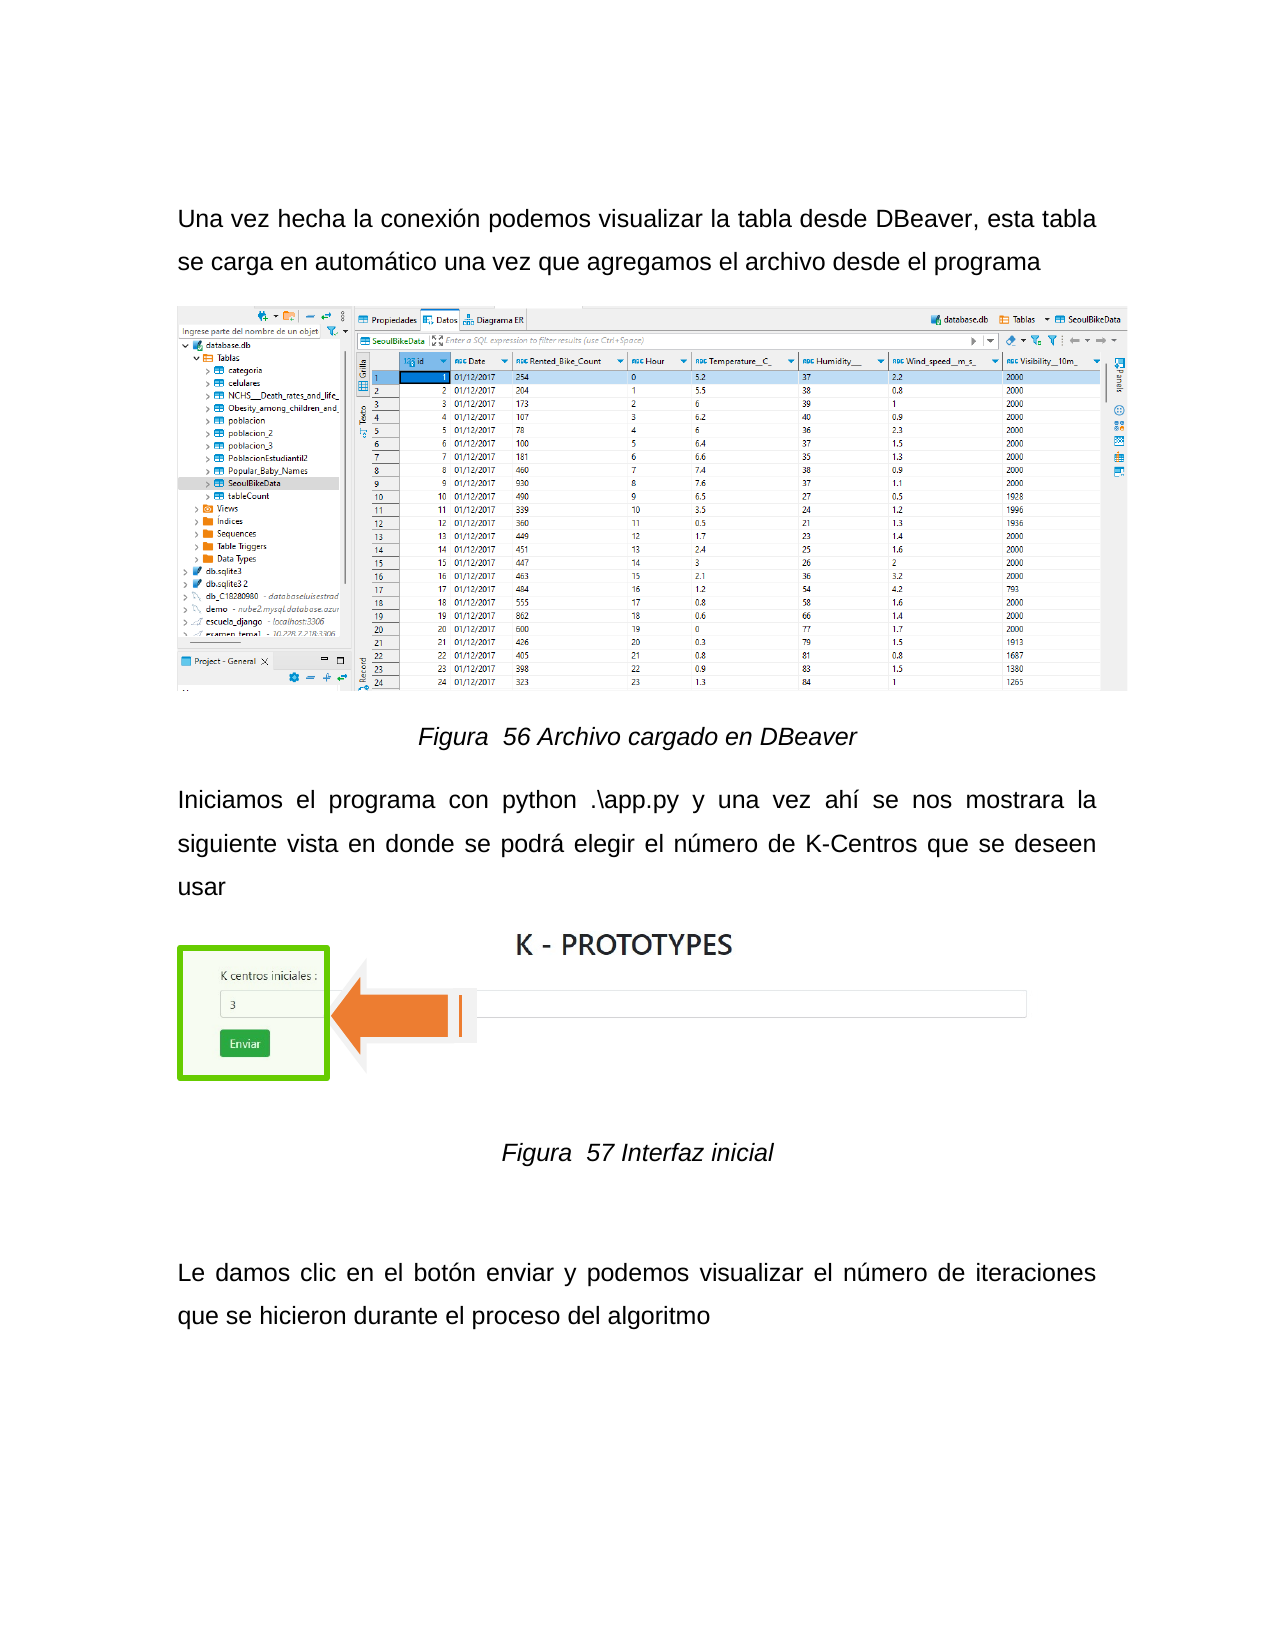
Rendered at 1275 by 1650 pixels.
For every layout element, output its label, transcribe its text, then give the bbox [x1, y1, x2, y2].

text Iniciamos el programa con python .\app.py y una vez ahí se nos mostrara la siguiente vista en donde se podrá elegir el número de K-Centros que se deseen usar [177, 786, 1098, 901]
picture [183, 951, 324, 1075]
picture [177, 931, 1064, 1108]
text Le damos clic en el botón enviar y podemos visualizar el número de iteraciones que se hicieron durante el proceso del algoritmo [177, 1258, 1098, 1330]
picture [177, 306, 1128, 691]
text Una vez hecha la conexión podemos visualizar la tabla desde DBeaver, esta tabla se carga en automático una vez que agregamos el archivo desde el programa [177, 204, 1098, 276]
text Figura 57 Interfaz inicial [177, 1138, 1098, 1167]
text Figura 56 Archivo cargado en DBeaver [177, 722, 1098, 750]
